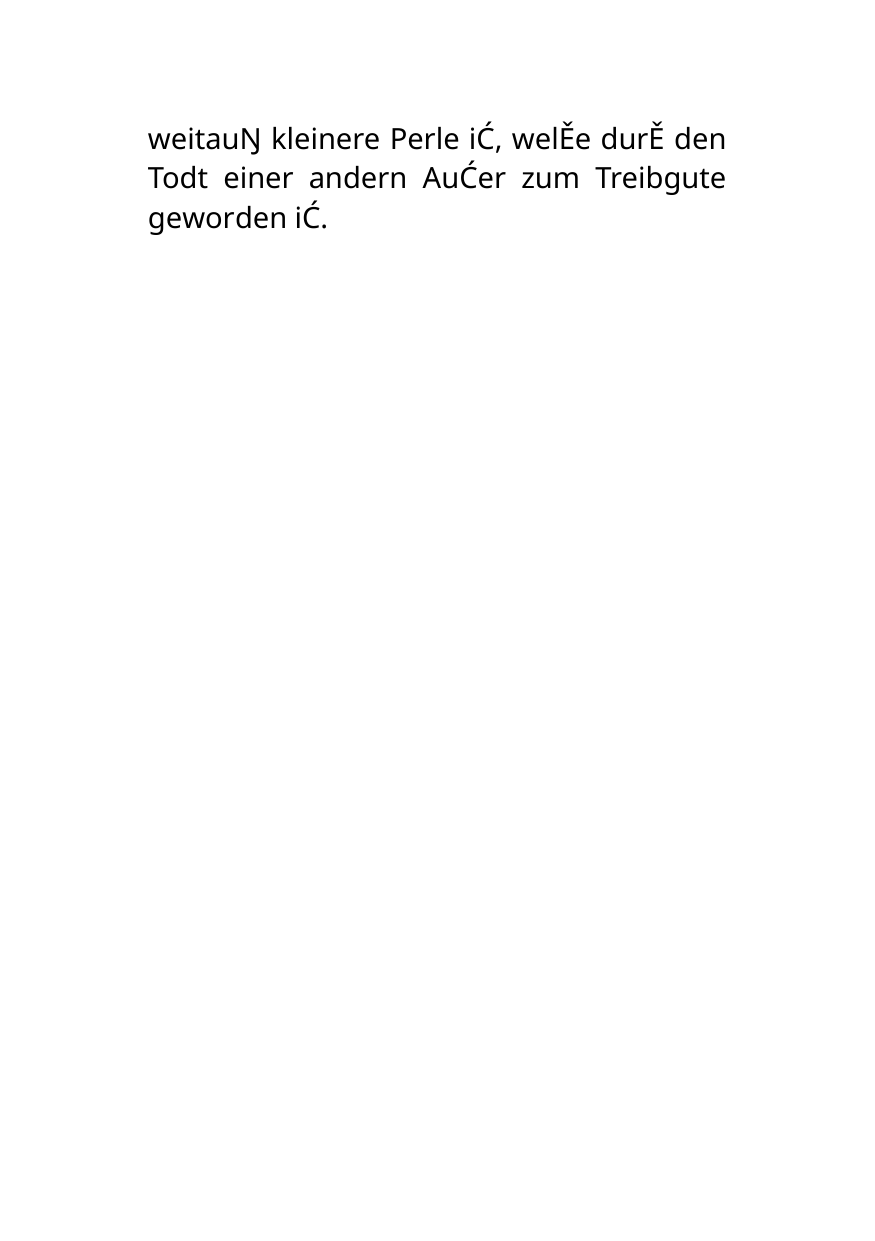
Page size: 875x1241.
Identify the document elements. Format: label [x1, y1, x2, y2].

text [148, 118, 726, 237]
